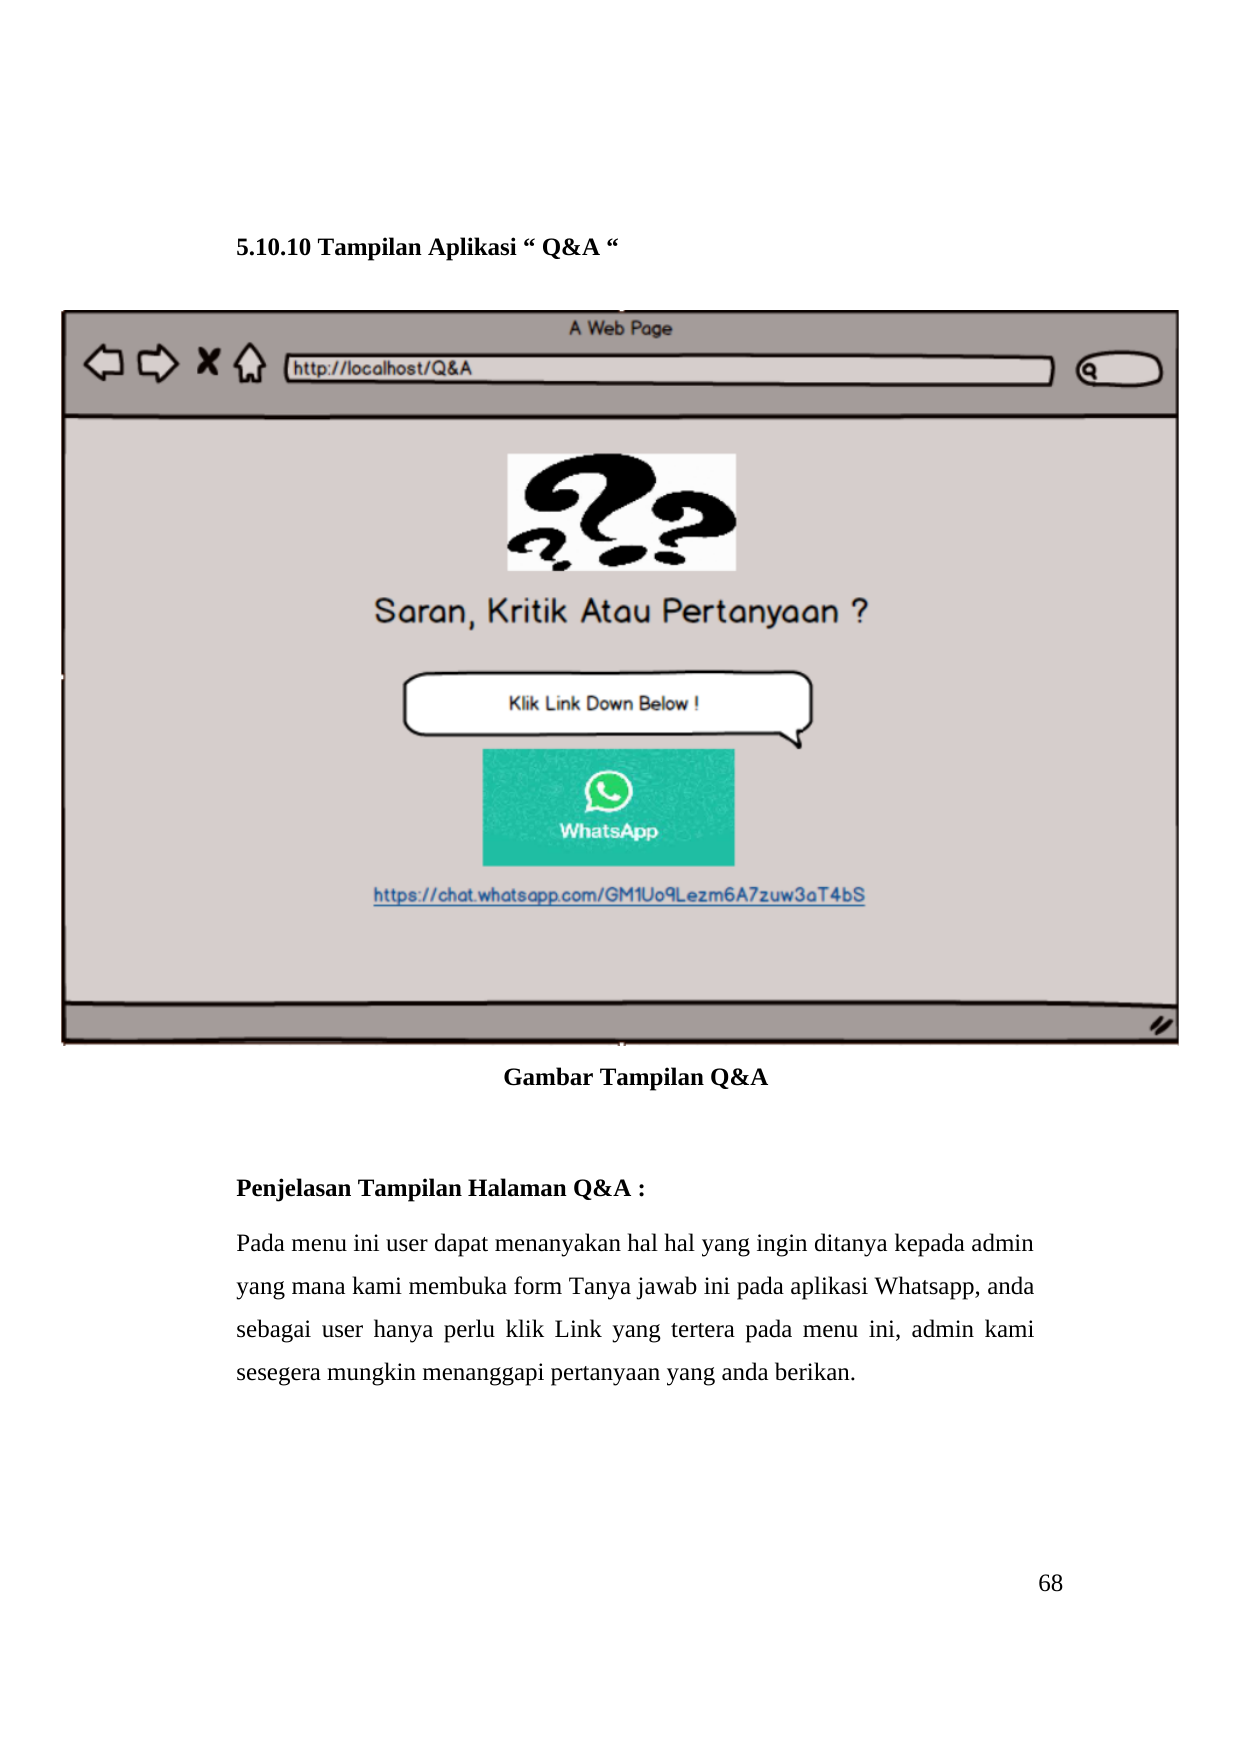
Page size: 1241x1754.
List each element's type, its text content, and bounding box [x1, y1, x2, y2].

text 5.10.10 Tampilan Aplikasi “ Q&A “ [236, 232, 1035, 261]
picture [61, 310, 1179, 1046]
text Penjelasan Tampilan Halaman Q&A : [236, 1173, 1035, 1202]
text Gambar Tampilan Q&A [236, 1062, 1035, 1091]
text Pada menu ini user dapat menanyakan hal hal yang ingin ditanya kepada admin yang mana kami membuka form Tanya jawab ini pada aplikasi Whatsapp, anda sebagai user hanya perlu klik Link yang tertera pada menu ini, admin kami sesegera mungkin menanggapi pertanyaan yang anda berikan. [236, 1228, 1035, 1385]
